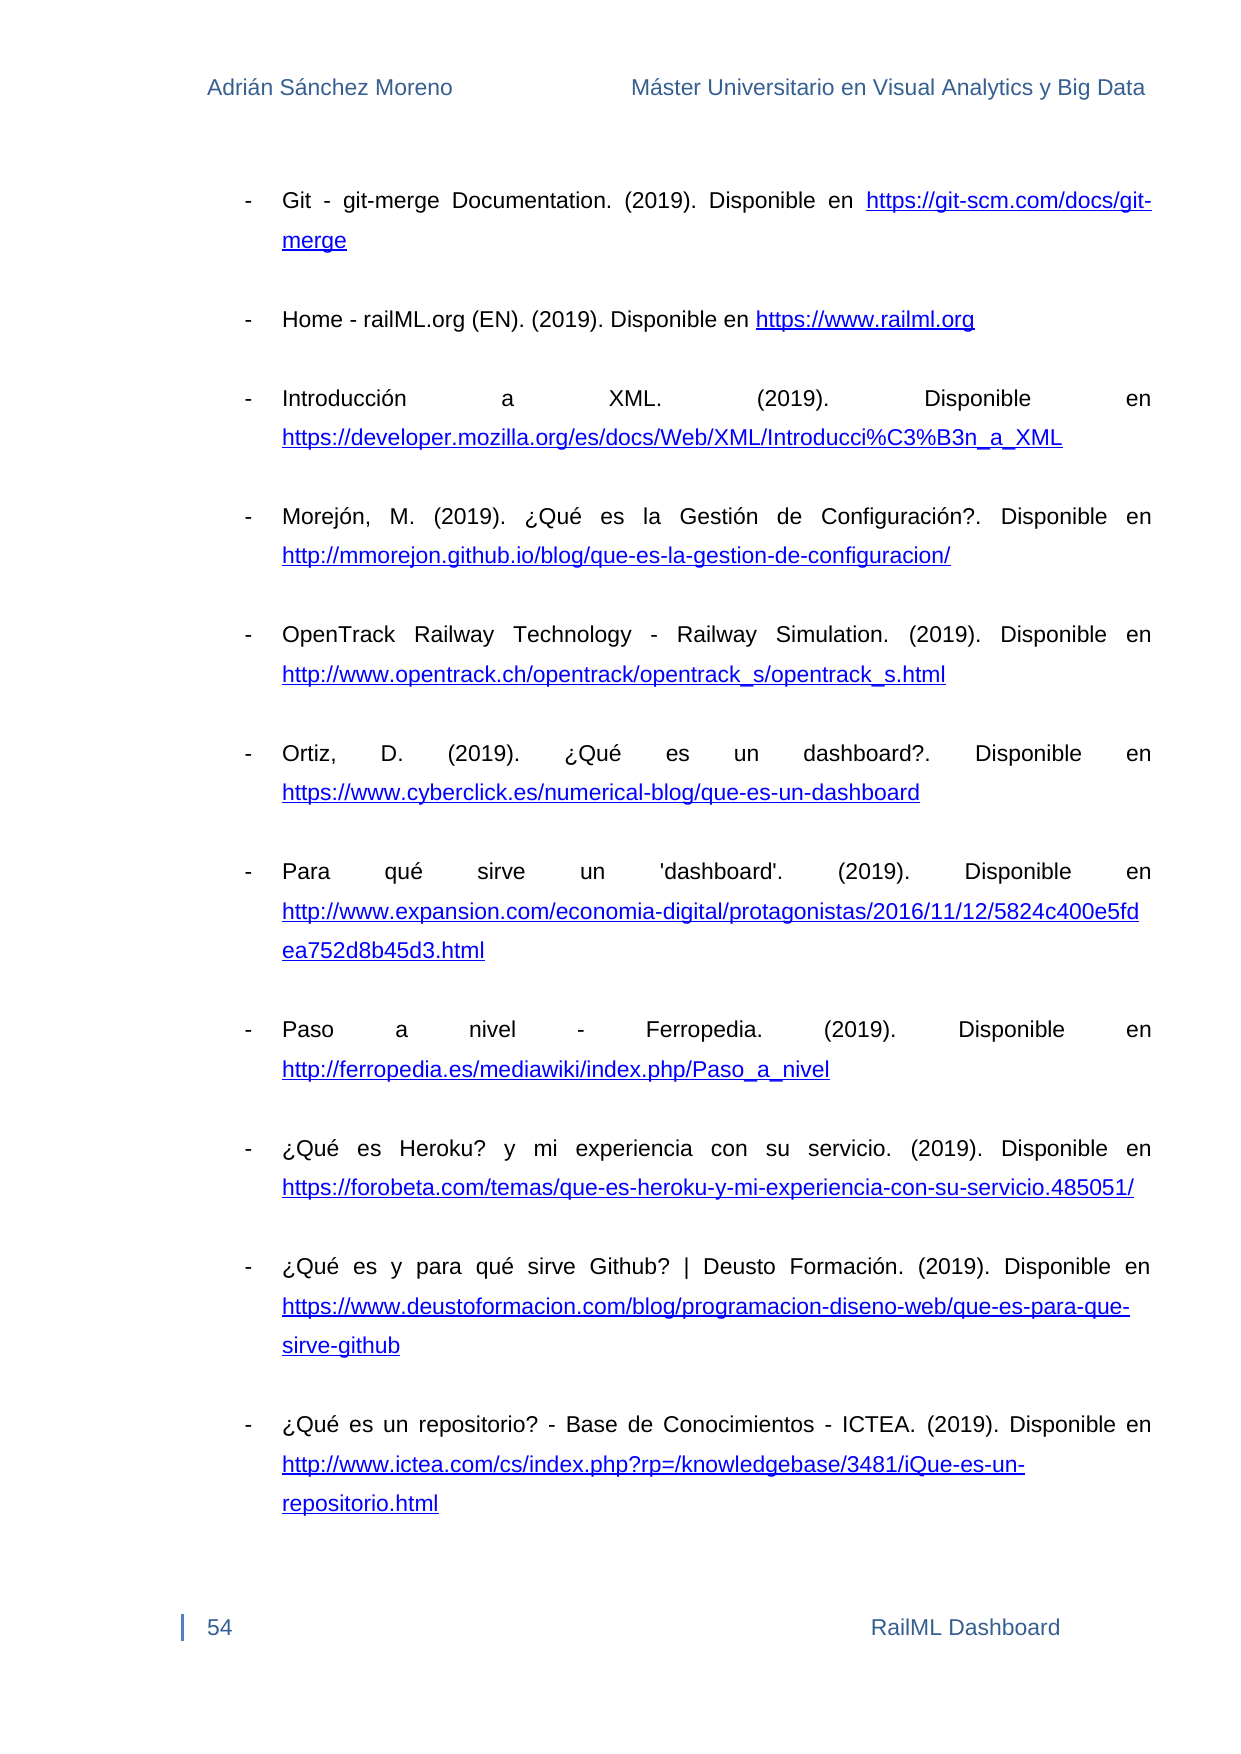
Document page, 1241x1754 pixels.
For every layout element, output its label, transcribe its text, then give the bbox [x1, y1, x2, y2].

list Home - railML.org (EN). (2019). Disponible en https://www.railml.org [244, 306, 1152, 332]
list Paso a nivel - Ferropedia. (2019). Disponible en http://ferropedia.es/mediawiki/index.php/Paso_a_nivel [244, 1016, 1152, 1082]
list Ortiz, D. (2019). ¿Qué es un dashboard?. Disponible en https://www.cyberclick.es/numerical-blog/que-es-un-dashboard [244, 740, 1152, 806]
list Git - git-merge Documentation. (2019). Disponible en https://git-scm.com/docs/git-merge [244, 187, 1152, 253]
list Para qué sirve un 'dashboard'. (2019). Disponible en http://www.expansion.com/economia-digital/protagonistas/2016/11/12/5824c400e5fdea752d8b45d3.html [244, 858, 1152, 964]
list Morejón, M. (2019). ¿Qué es la Gestión de Configuración?. Disponible en http://mmorejon.github.io/blog/que-es-la-gestion-de-configuracion/ [244, 503, 1152, 569]
list Introducción a XML. (2019). Disponible en https://developer.mozilla.org/es/docs/Web/XML/Introducci%C3%B3n_a_XML [244, 384, 1152, 450]
list OpenTrack Railway Technology - Railway Simulation. (2019). Disponible en http://www.opentrack.ch/opentrack/opentrack_s/opentrack_s.html [244, 621, 1152, 687]
list ¿Qué es un repositorio? - Base de Conocimientos - ICTEA. (2019). Disponible en http://www.ictea.com/cs/index.php?rp=/knowledgebase/3481/iQue-es-un-repositorio.html [244, 1411, 1152, 1516]
list ¿Qué es Heroku? y mi experiencia con su servicio. (2019). Disponible en https://forobeta.com/temas/que-es-heroku-y-mi-experiencia-con-su-servicio.485051/ [244, 1135, 1152, 1201]
